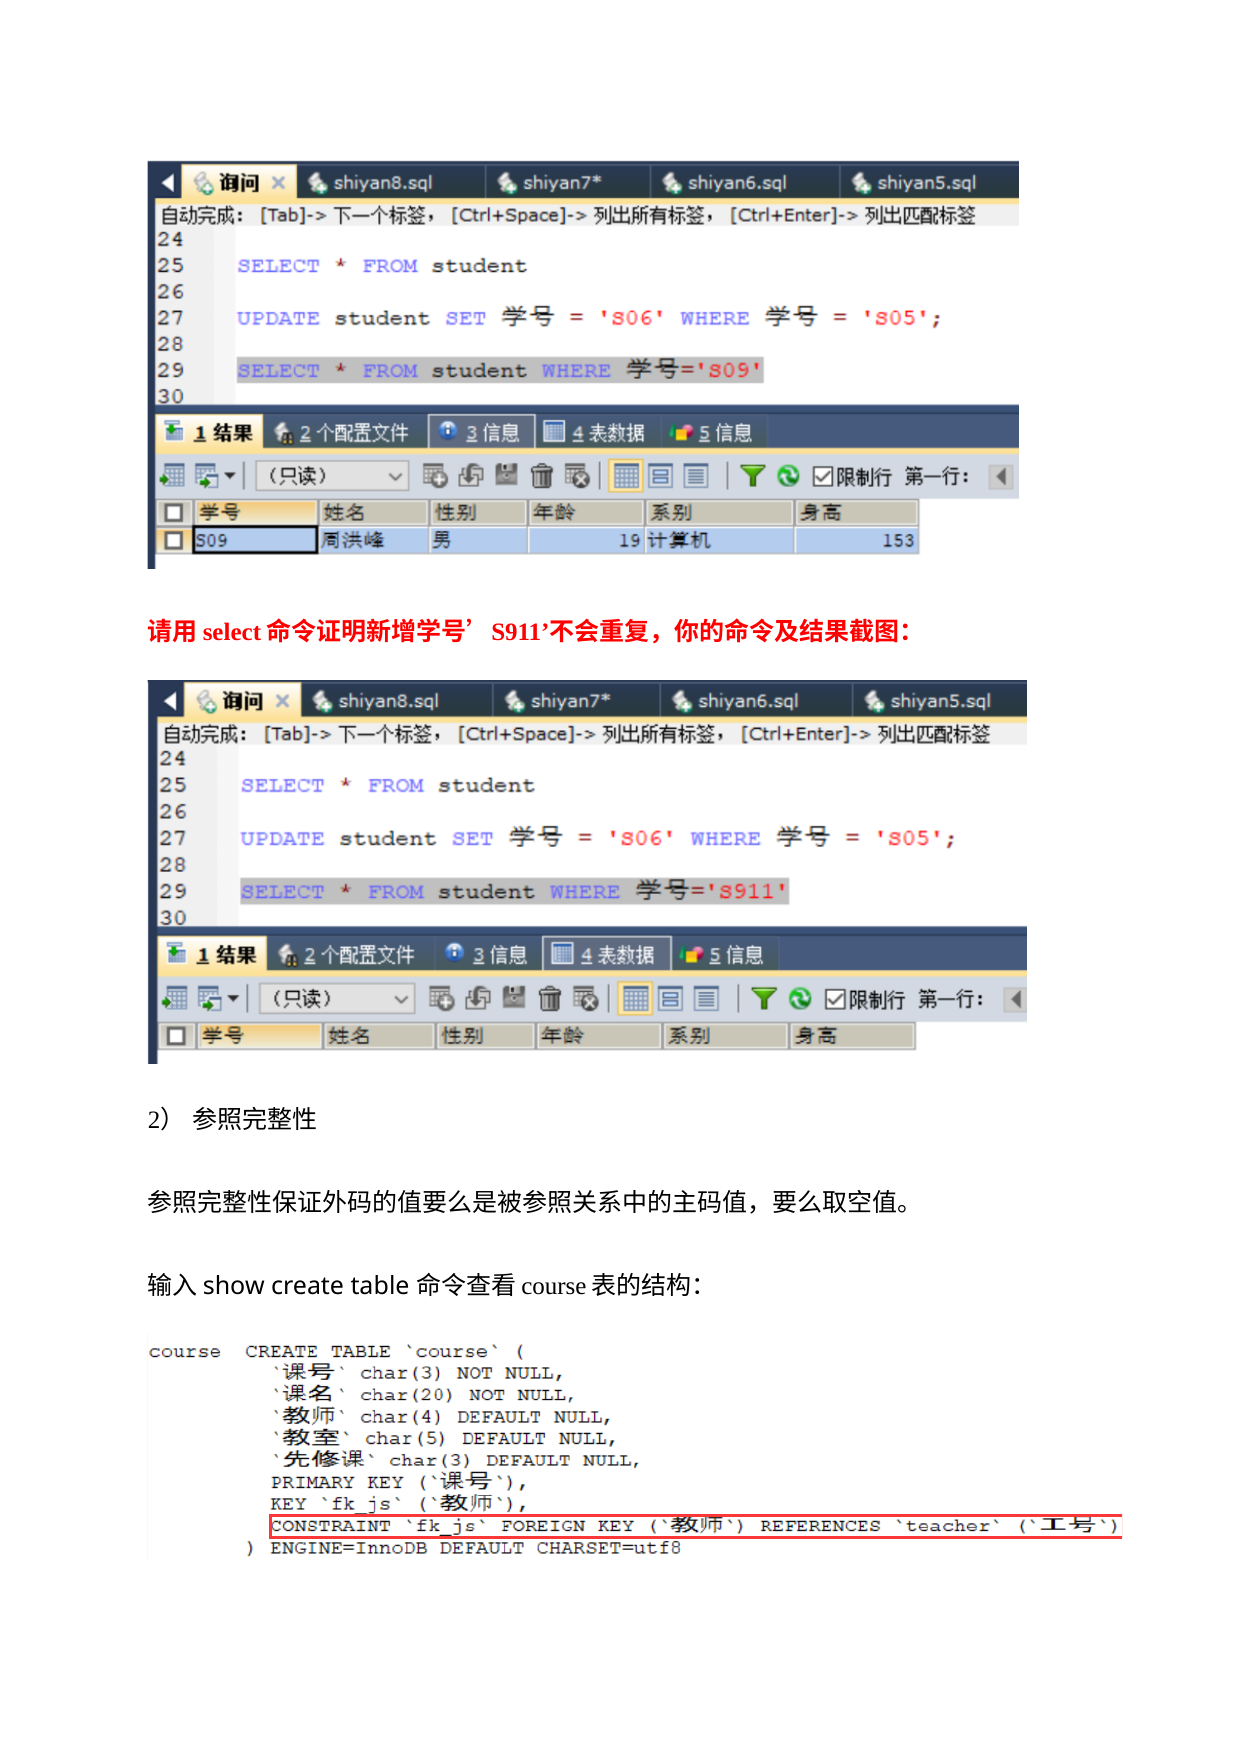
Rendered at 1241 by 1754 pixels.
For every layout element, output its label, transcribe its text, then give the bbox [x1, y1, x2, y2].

text 请用select命令证明新增学号’S911’不会重复，你的命令及结果截图： [148, 597, 1122, 662]
text 输入show create table 命令查看course表的结构： [148, 1251, 1122, 1316]
picture [147, 1334, 1123, 1560]
text 参照完整性保证外码的值要么是被参照关系中的主码值，要么取空值。 [148, 1168, 1122, 1233]
list 参照完整性 [148, 1085, 1122, 1150]
picture [147, 680, 1027, 1064]
picture [147, 160, 1019, 569]
